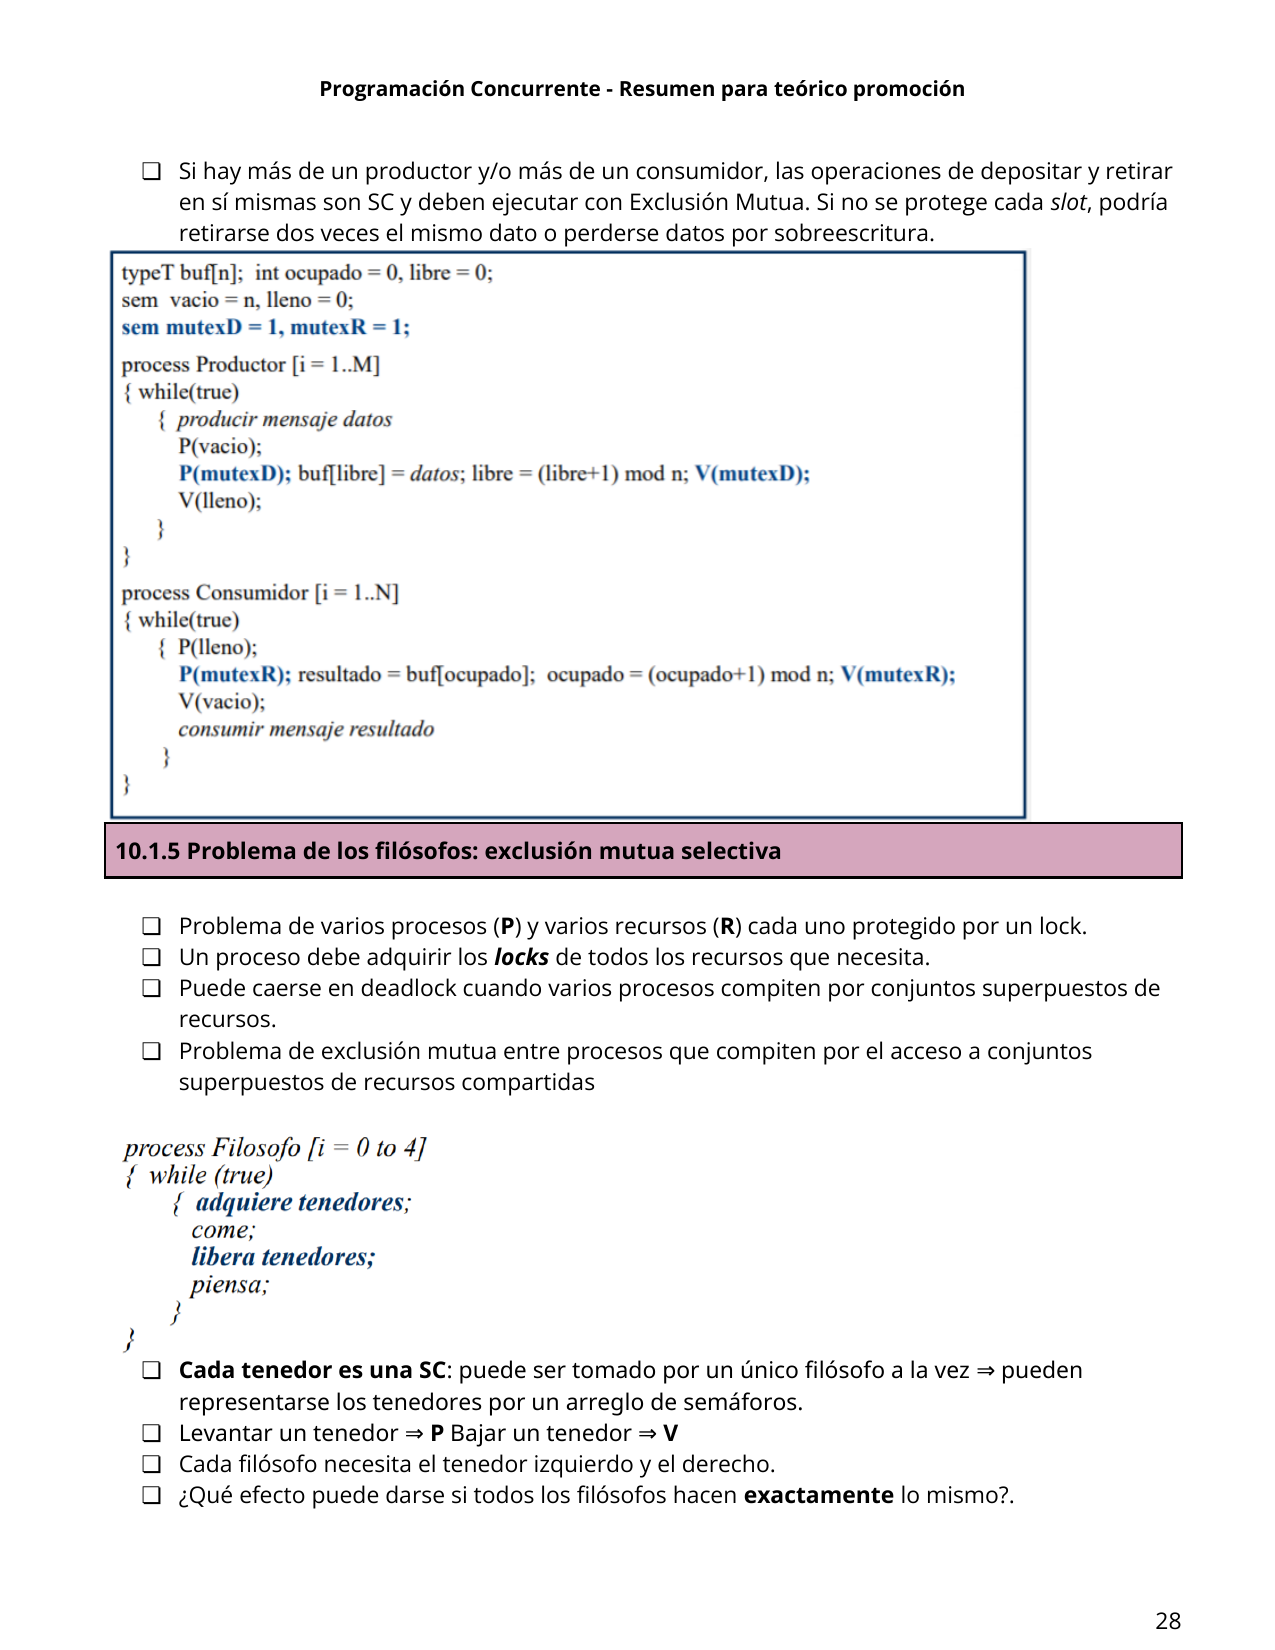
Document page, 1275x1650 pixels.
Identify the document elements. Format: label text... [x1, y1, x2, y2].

list Cada filósofo necesita el tenedor izquierdo y el derecho. [141, 1448, 1181, 1479]
list Si hay más de un productor y/o más de un consumidor, las operaciones de depositar y retirar en sí mismas son SC y deben ejecutar con Exclusión Mutua. Si no se protege cada slot, podría retirarse dos veces el mismo dato o perderse datos por sobreescritura. [141, 154, 1181, 248]
picture [103, 1128, 439, 1355]
table_header 10.1.5 Problema de los filósofos: exclusión mutua selectiva [106, 824, 1181, 876]
list ¿Qué efecto puede darse si todos los filósofos hacen exactamente lo mismo?. [141, 1479, 1181, 1510]
list Levantar un tenedor ⇒ P Bajar un tenedor ⇒ V [141, 1417, 1181, 1448]
picture [103, 248, 1032, 822]
list Un proceso debe adquirir los locks de todos los recursos que necesita. [141, 941, 1181, 972]
list Puede caerse en deadlock cuando varios procesos compiten por conjuntos superpuestos de recursos. [141, 972, 1181, 1035]
list Problema de varios procesos (P) y varios recursos (R) cada uno protegido por un lock. [141, 910, 1181, 941]
list Problema de exclusión mutua entre procesos que compiten por el acceso a conjuntos superpuestos de recursos compartidas [141, 1035, 1181, 1097]
list Cada tenedor es una SC: puede ser tomado por un único filósofo a la vez ⇒ pueden representarse los tenedores por un arreglo de semáforos. [141, 1354, 1181, 1417]
